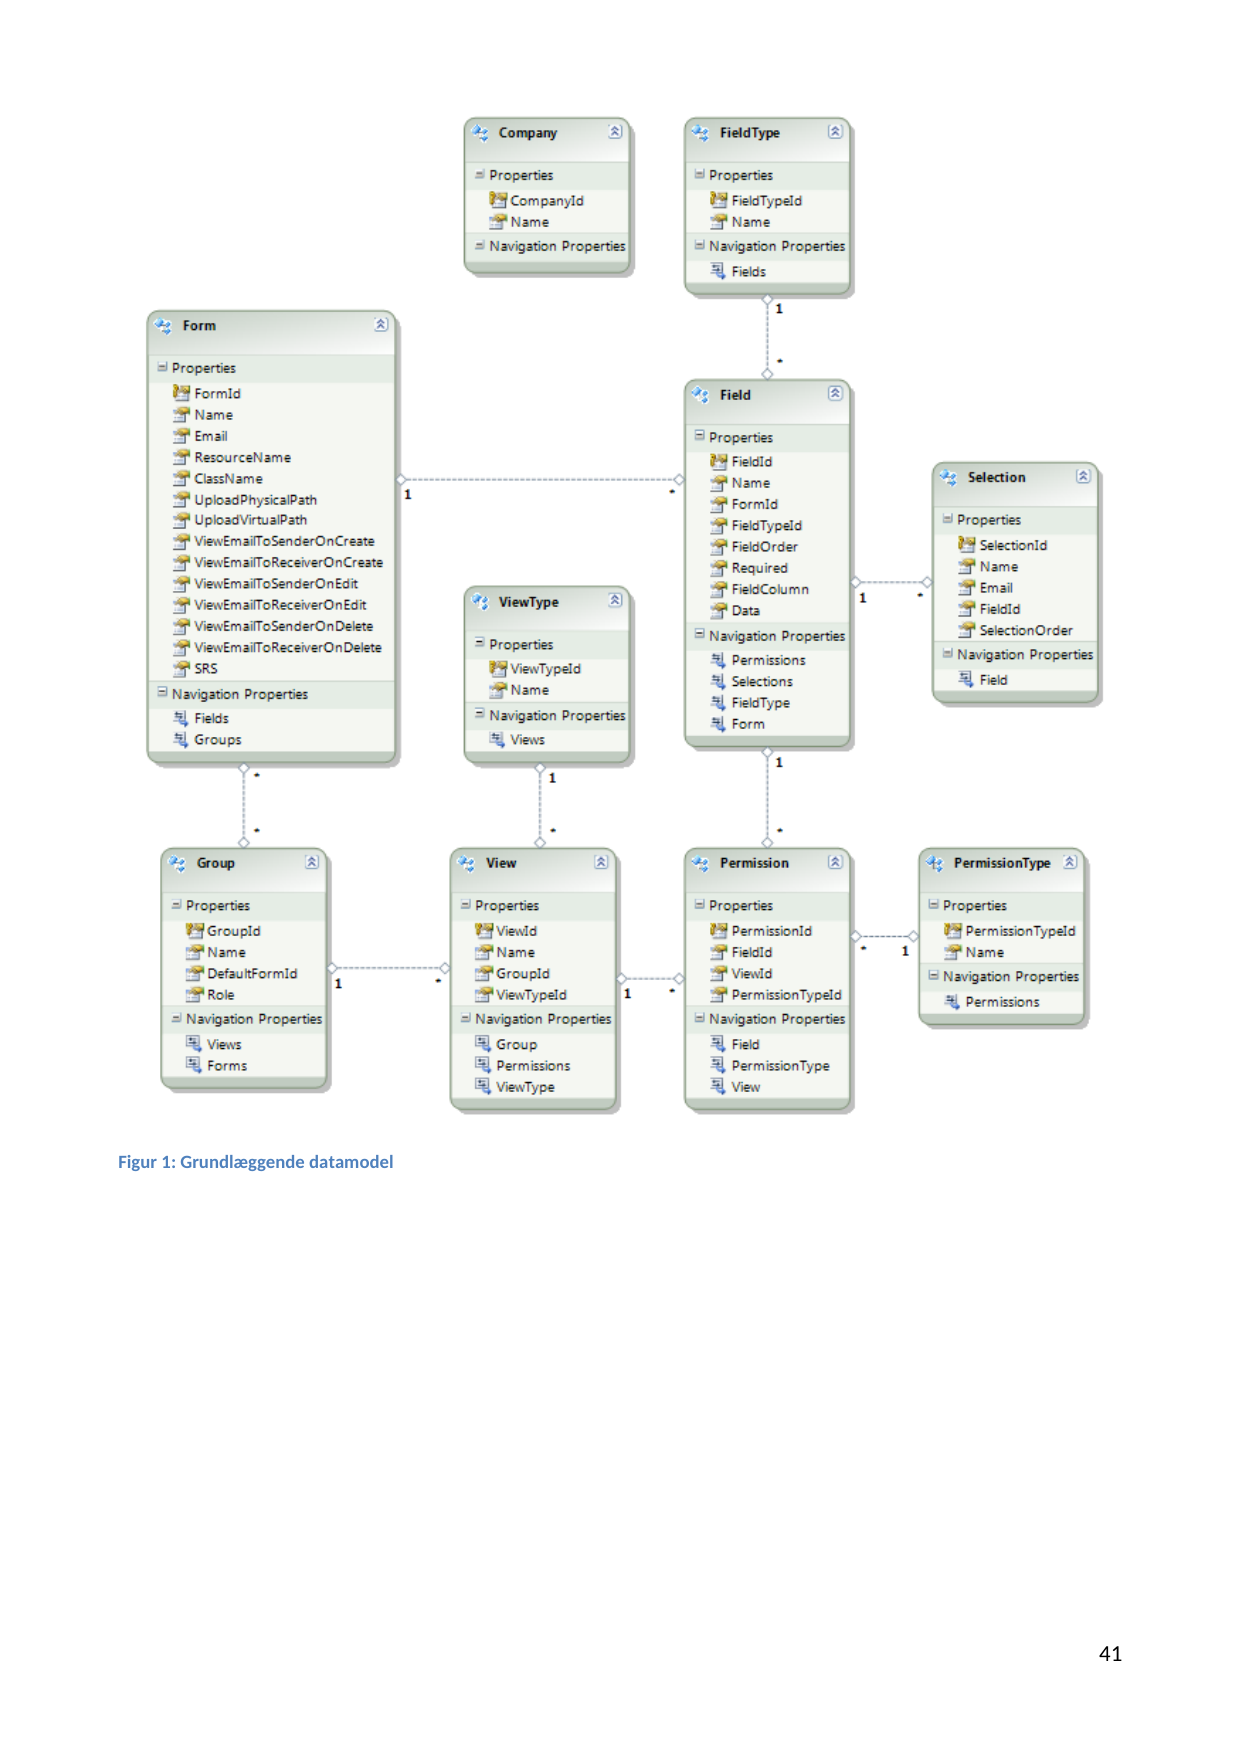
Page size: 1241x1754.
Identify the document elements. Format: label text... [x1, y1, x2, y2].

picture [118, 88, 1123, 1126]
